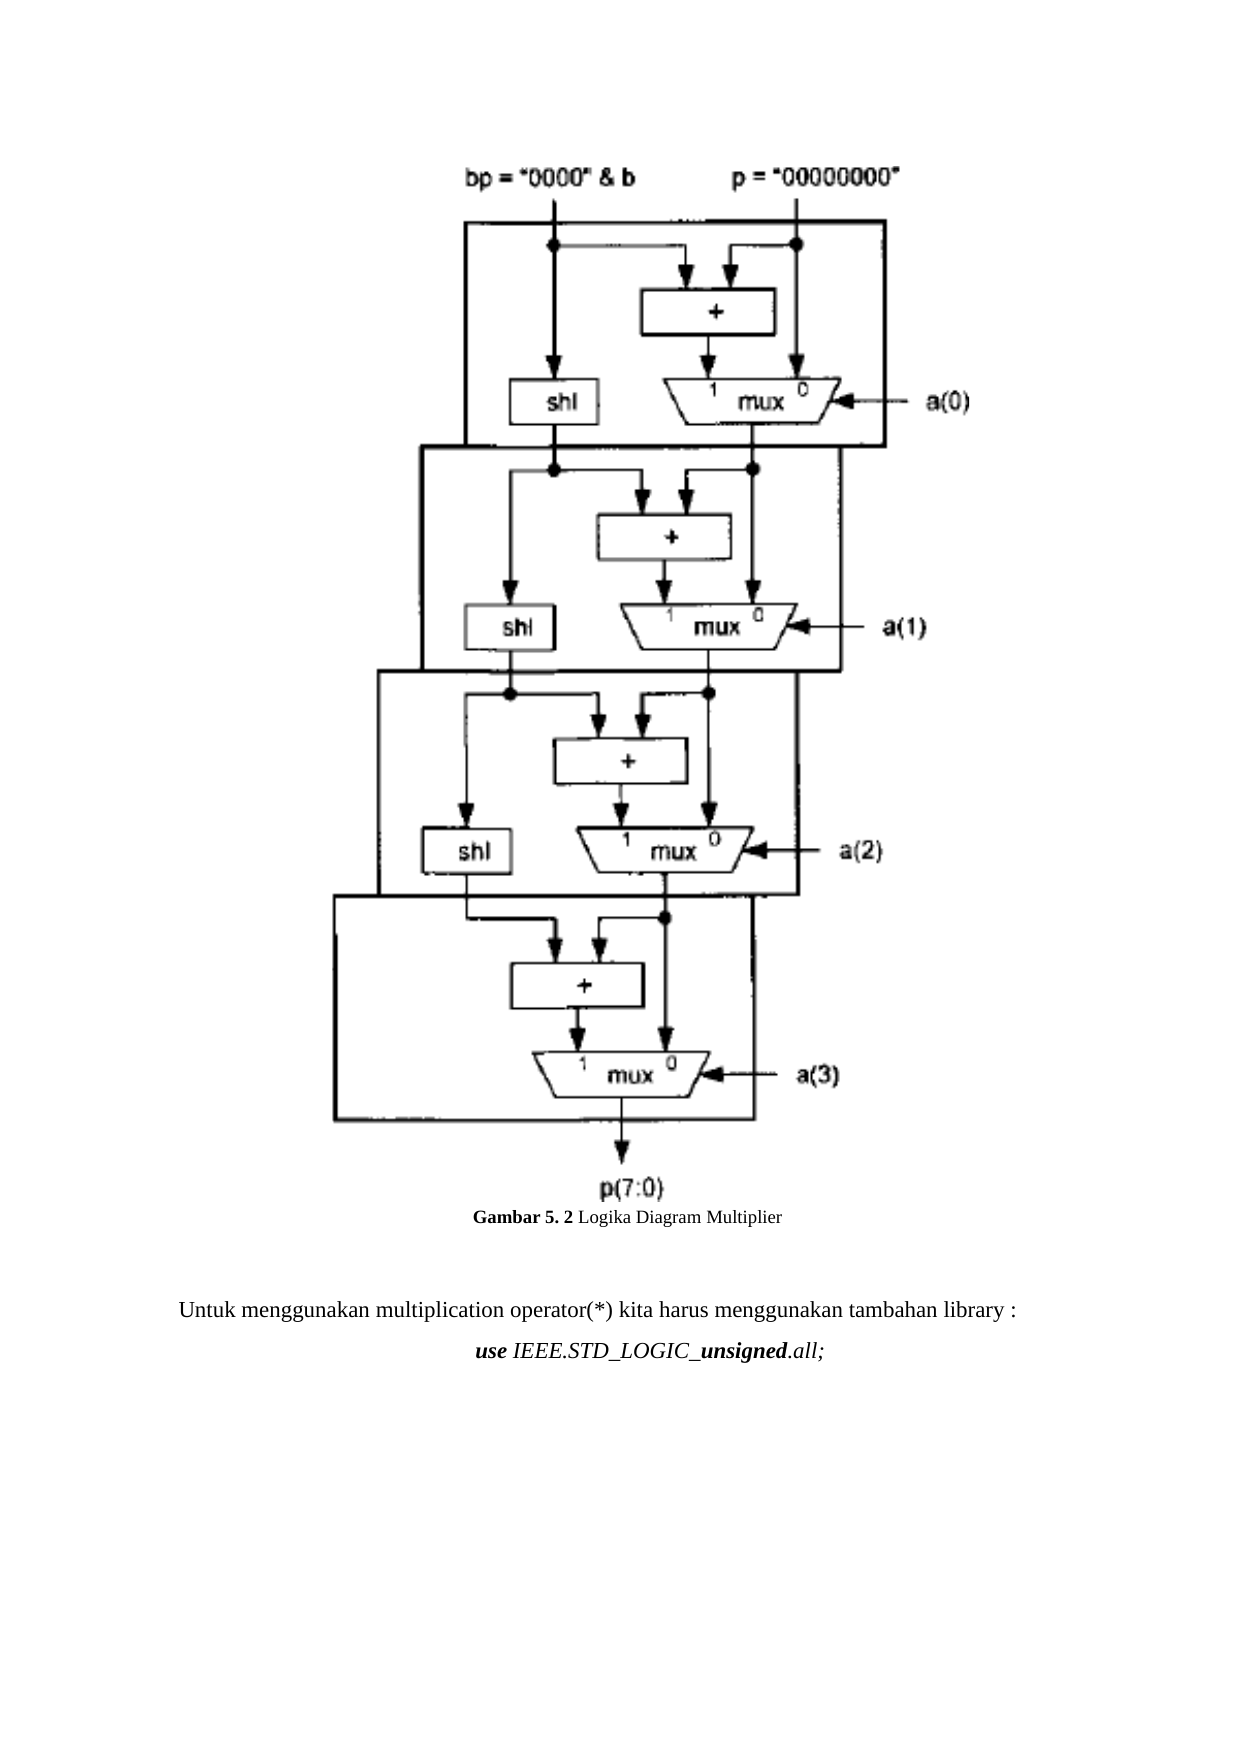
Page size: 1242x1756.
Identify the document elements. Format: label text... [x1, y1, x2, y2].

text use IEEE.STD_LOGIC_unsigned.all; [475, 1337, 1148, 1363]
text Untuk menggunakan multiplication operator(*) kita harus menggunakan tambahan library : [178, 1296, 1148, 1323]
text Gambar 5. 2 Logika Diagram Multiplier [473, 1206, 1148, 1228]
picture [332, 166, 970, 1202]
